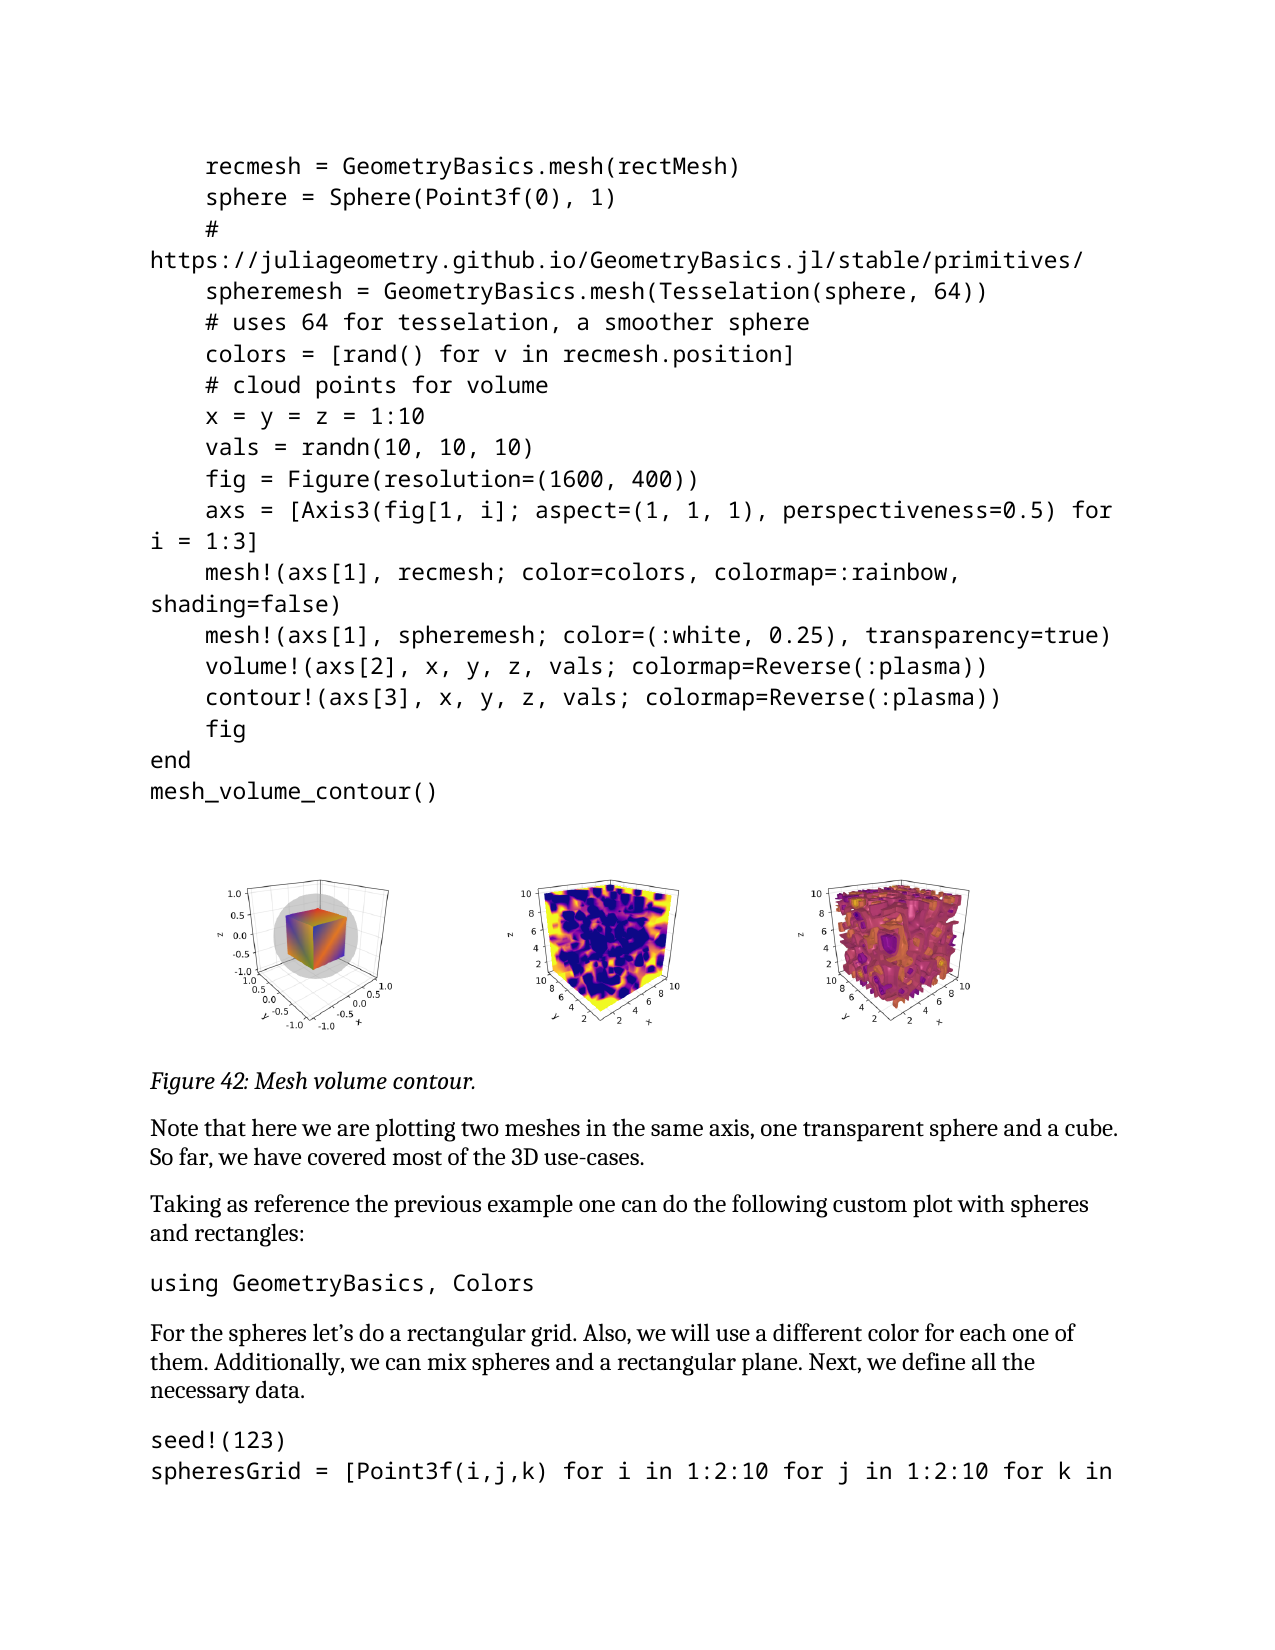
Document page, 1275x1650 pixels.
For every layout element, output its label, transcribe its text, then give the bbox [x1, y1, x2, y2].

text Figure 42: Mesh volume contour. [150, 1067, 1125, 1095]
text For the spheres let’s do a rectangular grid. Also, we will use a different color for each one of them. Additionally, we can mix spheres and a rectangular plane. Next, we define all the necessary data. [150, 1319, 1125, 1405]
picture [168, 827, 1044, 1046]
text Note that here we are plotting two meshes in the same axis, one transparent sphere and a cube. So far, we have covered most of the 3D use-cases. [150, 1114, 1125, 1172]
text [150, 1424, 1125, 1486]
text Taking as reference the previous example one can do the following custom plot with spheres and rectangles: [150, 1190, 1125, 1248]
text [150, 150, 1125, 806]
text using GeometryBasics, Colors [150, 1267, 1125, 1298]
